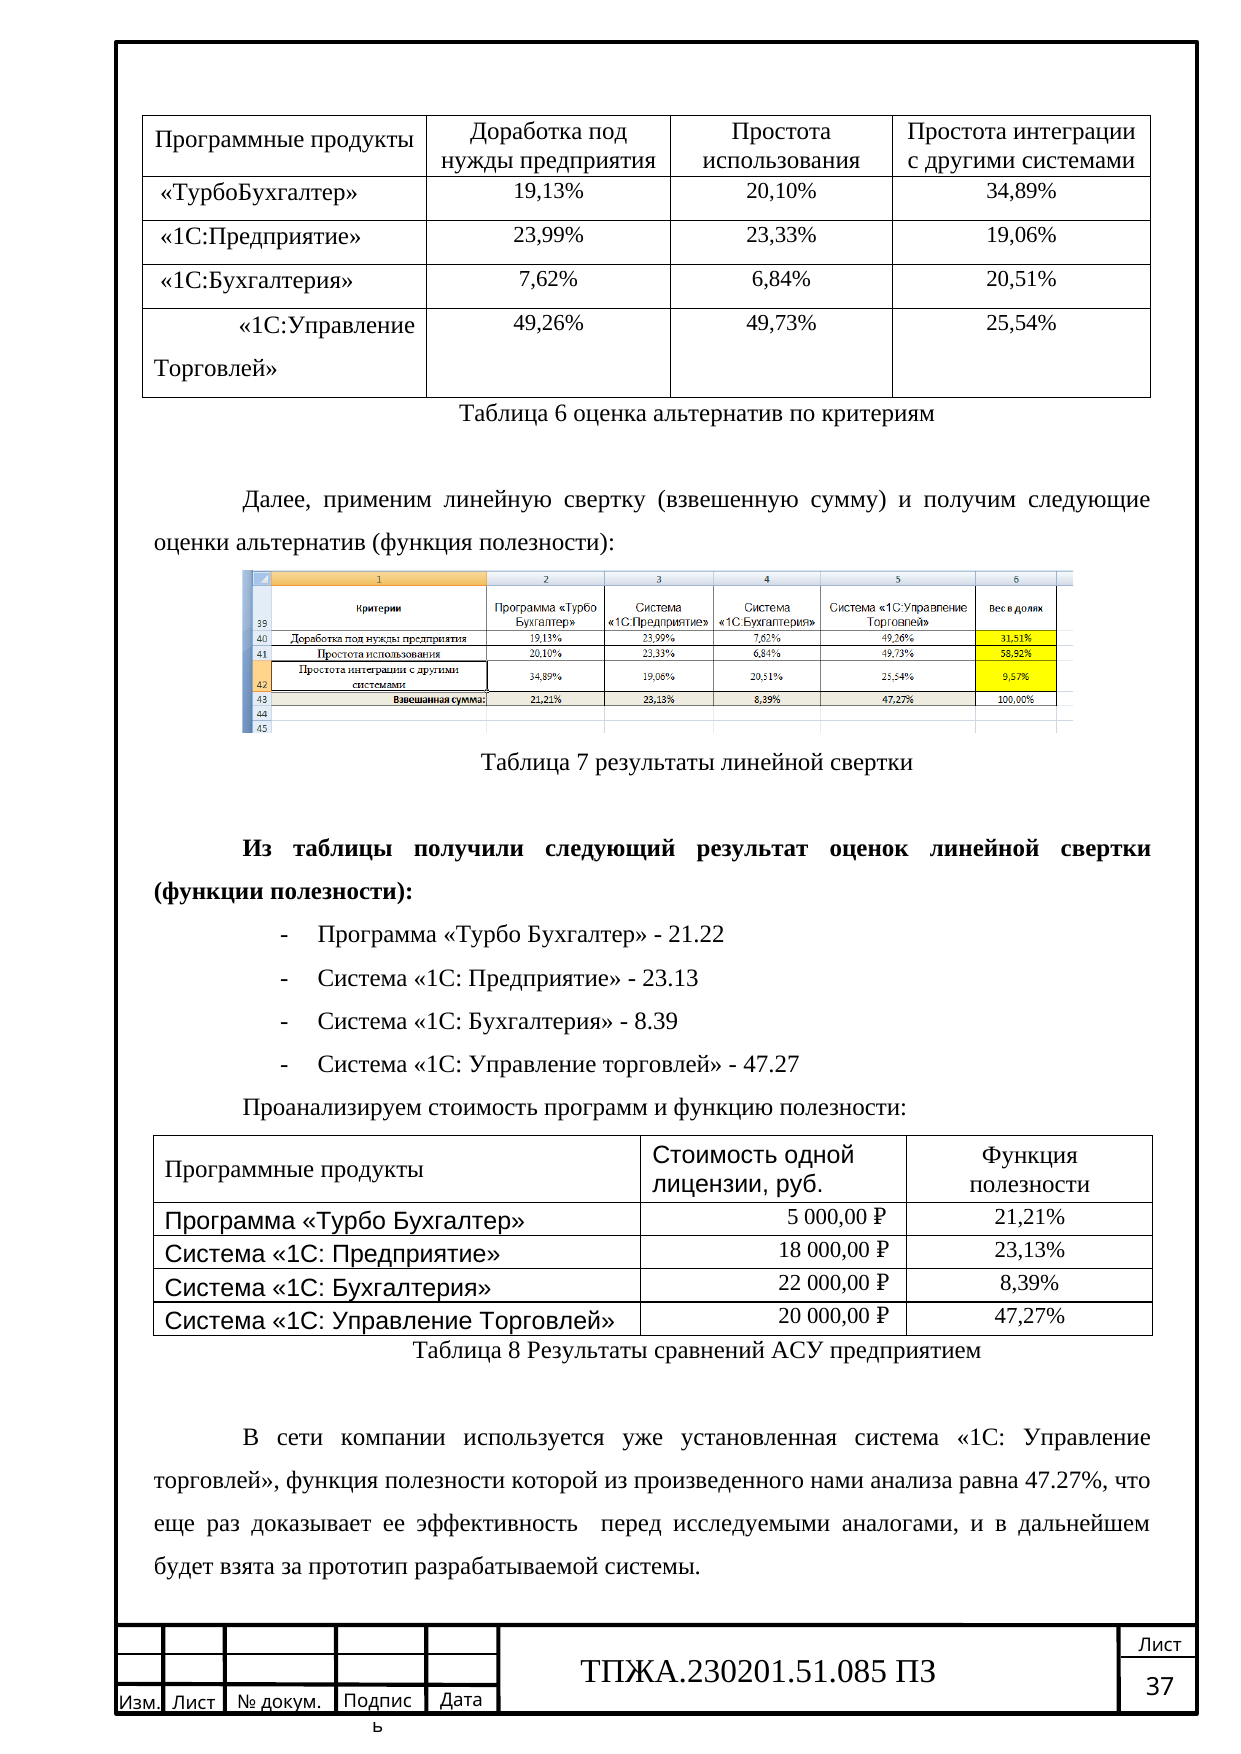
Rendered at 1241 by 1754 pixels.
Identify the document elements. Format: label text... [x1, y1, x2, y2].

list Система «1С: Управление торговлей» - 47.27 [280, 1049, 1152, 1078]
table_cell 23,13% [907, 1236, 1152, 1268]
table_header Программные продукты [143, 116, 426, 176]
table_header Простота использования [671, 116, 892, 176]
text Таблица 8 Результаты сравнений АСУ предприятием [153, 1336, 1152, 1364]
table_cell «1С:Управление Торговлей» [143, 309, 426, 397]
text Таблица 7 результаты линейной свертки [153, 747, 1152, 776]
table_cell 7,62% [427, 265, 670, 308]
table_cell 8,39% [907, 1269, 1152, 1301]
table_cell 47,27% [907, 1303, 1152, 1334]
text Проанализируем стоимость программ и функцию полезности: [153, 1092, 1152, 1121]
text Далее, применим линейную свертку (взвешенную сумму) и получим следующие оценки альтернатив (функция полезности): [153, 484, 1152, 556]
table_header Программные продукты [154, 1136, 640, 1202]
table_cell 18 000,00 ₽ [641, 1236, 906, 1268]
table_cell Система «1С: Бухгалтерия» [154, 1269, 640, 1301]
text Таблица 6 оценка альтернатив по критериям [153, 398, 1152, 426]
list Система «1С: Предприятие» - 23.13 [280, 963, 1152, 991]
table_cell 49,26% [427, 309, 670, 397]
table_cell 23,33% [671, 221, 892, 264]
table_header Доработка под нужды предприятия [427, 116, 670, 176]
table_cell 21,21% [907, 1203, 1152, 1235]
table_header Простота интеграции с другими системами [893, 116, 1150, 176]
table_cell 5 000,00 ₽ [641, 1203, 906, 1235]
table_cell 20,51% [893, 265, 1150, 308]
table_cell Система «1С: Управление Торговлей» [154, 1303, 640, 1334]
list Программа «Турбо Бухгалтер» - 21.22 [280, 919, 1152, 948]
table_cell 19,06% [893, 221, 1150, 264]
table_cell «1С:Предприятие» [143, 221, 426, 264]
table_cell «ТурбоБухгалтер» [143, 177, 426, 220]
table_cell 6,84% [671, 265, 892, 308]
table_cell 23,99% [427, 221, 670, 264]
table_cell «1С:Бухгалтерия» [143, 265, 426, 308]
table_cell 20,10% [671, 177, 892, 220]
list Система «1С: Бухгалтерия» - 8.39 [280, 1006, 1152, 1034]
table_cell 49,73% [671, 309, 892, 397]
table_header Функция полезности [907, 1136, 1152, 1202]
table_cell Система «1С: Предприятие» [154, 1236, 640, 1268]
table_cell 34,89% [893, 177, 1150, 220]
picture [242, 570, 1074, 733]
text В сети компании используется уже установленная система «1С: Управление торговлей», функция полезности которой из произведенного нами анализа равна 47.27%, что еще раз доказывает ее эффективность перед исследуемыми аналогами, и в дальнейшем будет взята за прототип разрабатываемой системы. [153, 1480, 1152, 1580]
table_header Стоимость одной лицензии, руб. [641, 1136, 906, 1202]
table_cell 20 000,00 ₽ [641, 1303, 906, 1334]
table_cell Программа «Турбо Бухгалтер» [154, 1203, 640, 1235]
table_cell 22 000,00 ₽ [641, 1269, 906, 1301]
text В сети компании используется уже установленная система «1С: Управление торговлей», функция полезности которой из произведенного нами анализа равна 47.27%, что еще раз доказывает ее эффективность перед исследуемыми аналогами, и в дальнейшем будет взята за прототип разрабатываемой системы. [153, 1422, 1152, 1477]
table_cell 25,54% [893, 309, 1150, 397]
text Из таблицы получили следующий результат оценок линейной свертки (функции полезности): [153, 833, 1152, 905]
table_cell 19,13% [427, 177, 670, 220]
